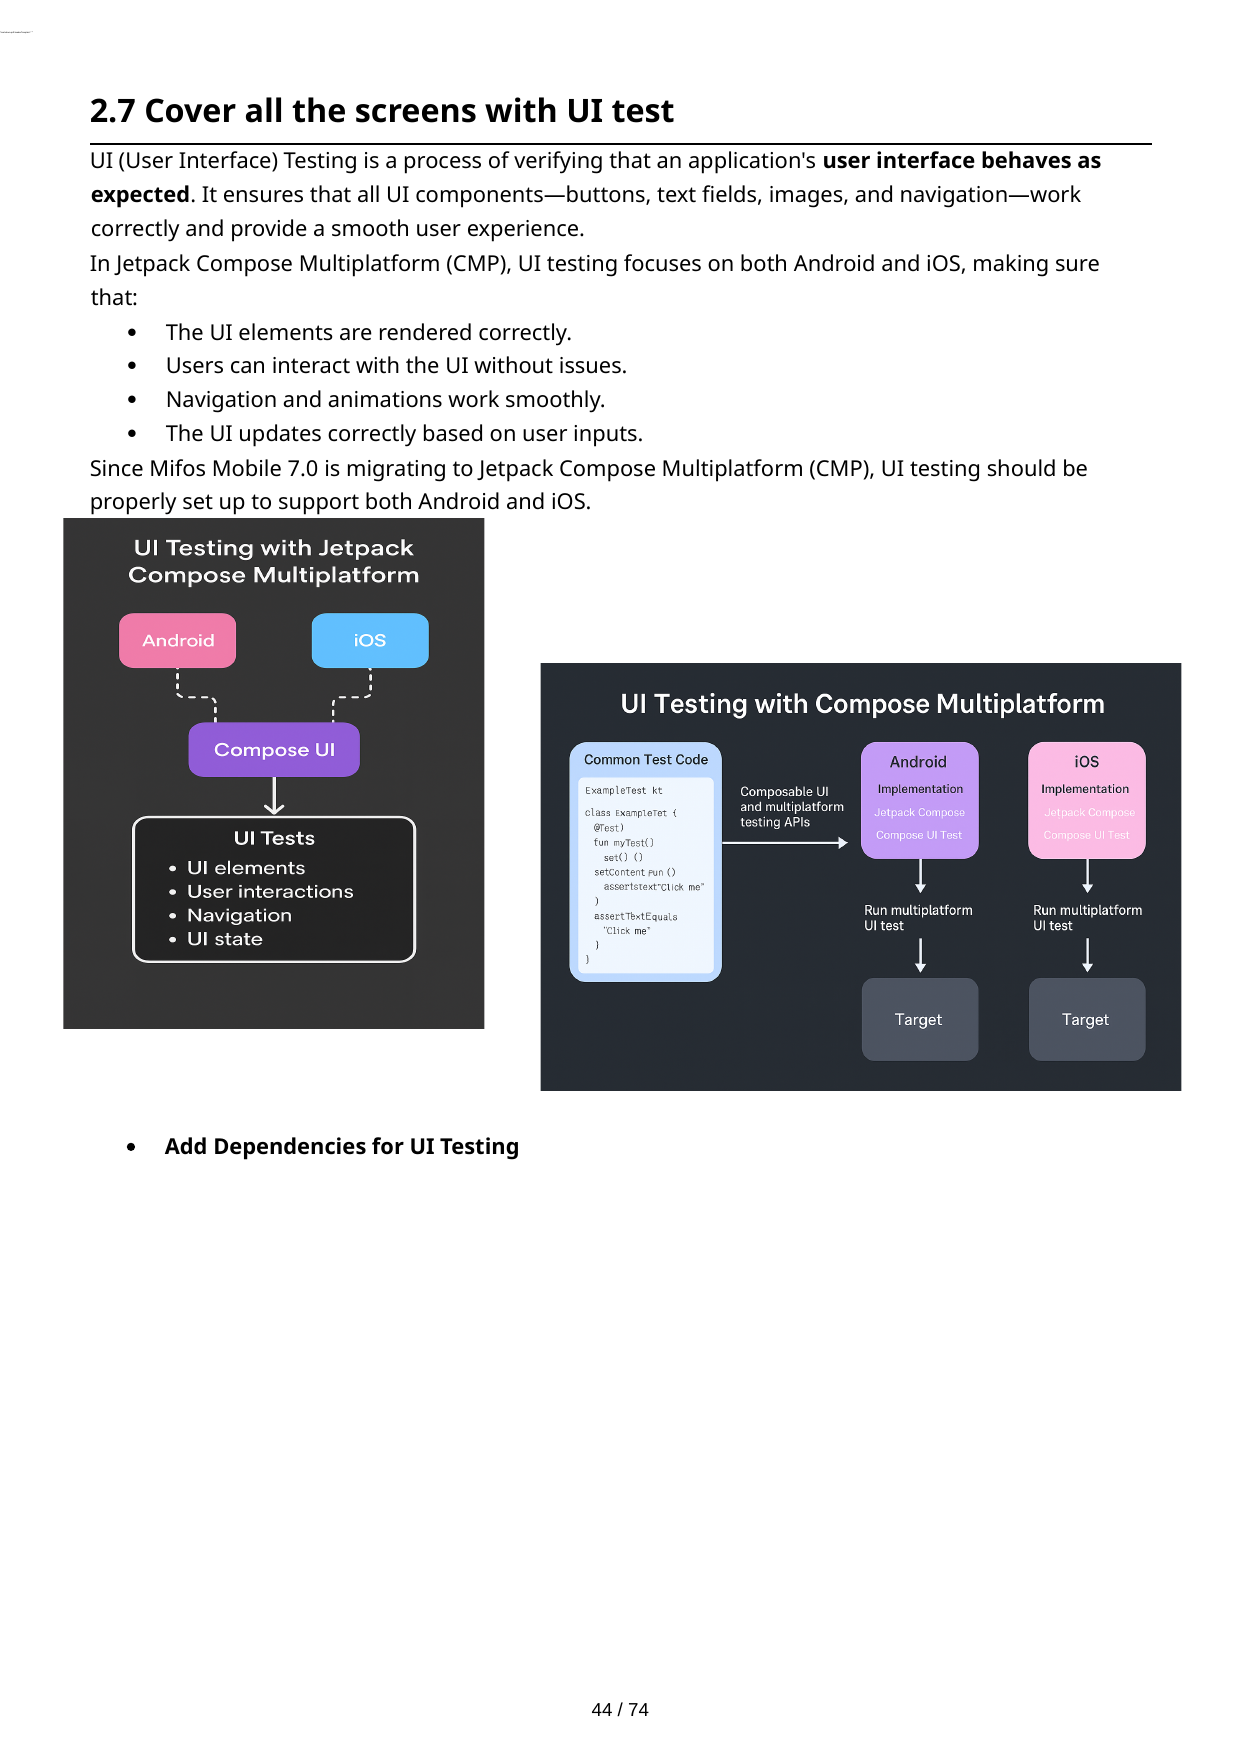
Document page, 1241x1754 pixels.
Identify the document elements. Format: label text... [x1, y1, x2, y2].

list Users can interact with the UI without issues. [128, 350, 1152, 380]
list The UI elements are rendered correctly. [128, 317, 1152, 346]
text In Jetpack Compose Multiplatform (CMP), UI testing focuses on both Android and iOS, making sure that: [89, 248, 1152, 311]
picture [540, 663, 1182, 1091]
list Navigation and animations work smoothly. [128, 384, 1152, 414]
text Since Mifos Mobile 7.0 is migrating to Jetpack Compose Multiplatform (CMP), UI testing should be properly set up to support both Android and iOS. [89, 453, 1152, 516]
picture [63, 518, 485, 1029]
list The UI updates correctly based on user inputs. [128, 418, 1152, 447]
subtitle 2.7 Cover all the screens with UI test [89, 87, 1152, 131]
list Add Dependencies for UI Testing [127, 1131, 1152, 1161]
text UI (User Interface) Testing is a process of verifying that an application's user interface behaves as expected. It ensures that all UI components—buttons, text fields, images, and navigation—work correctly and provide a smooth user experience. [89, 146, 1152, 243]
